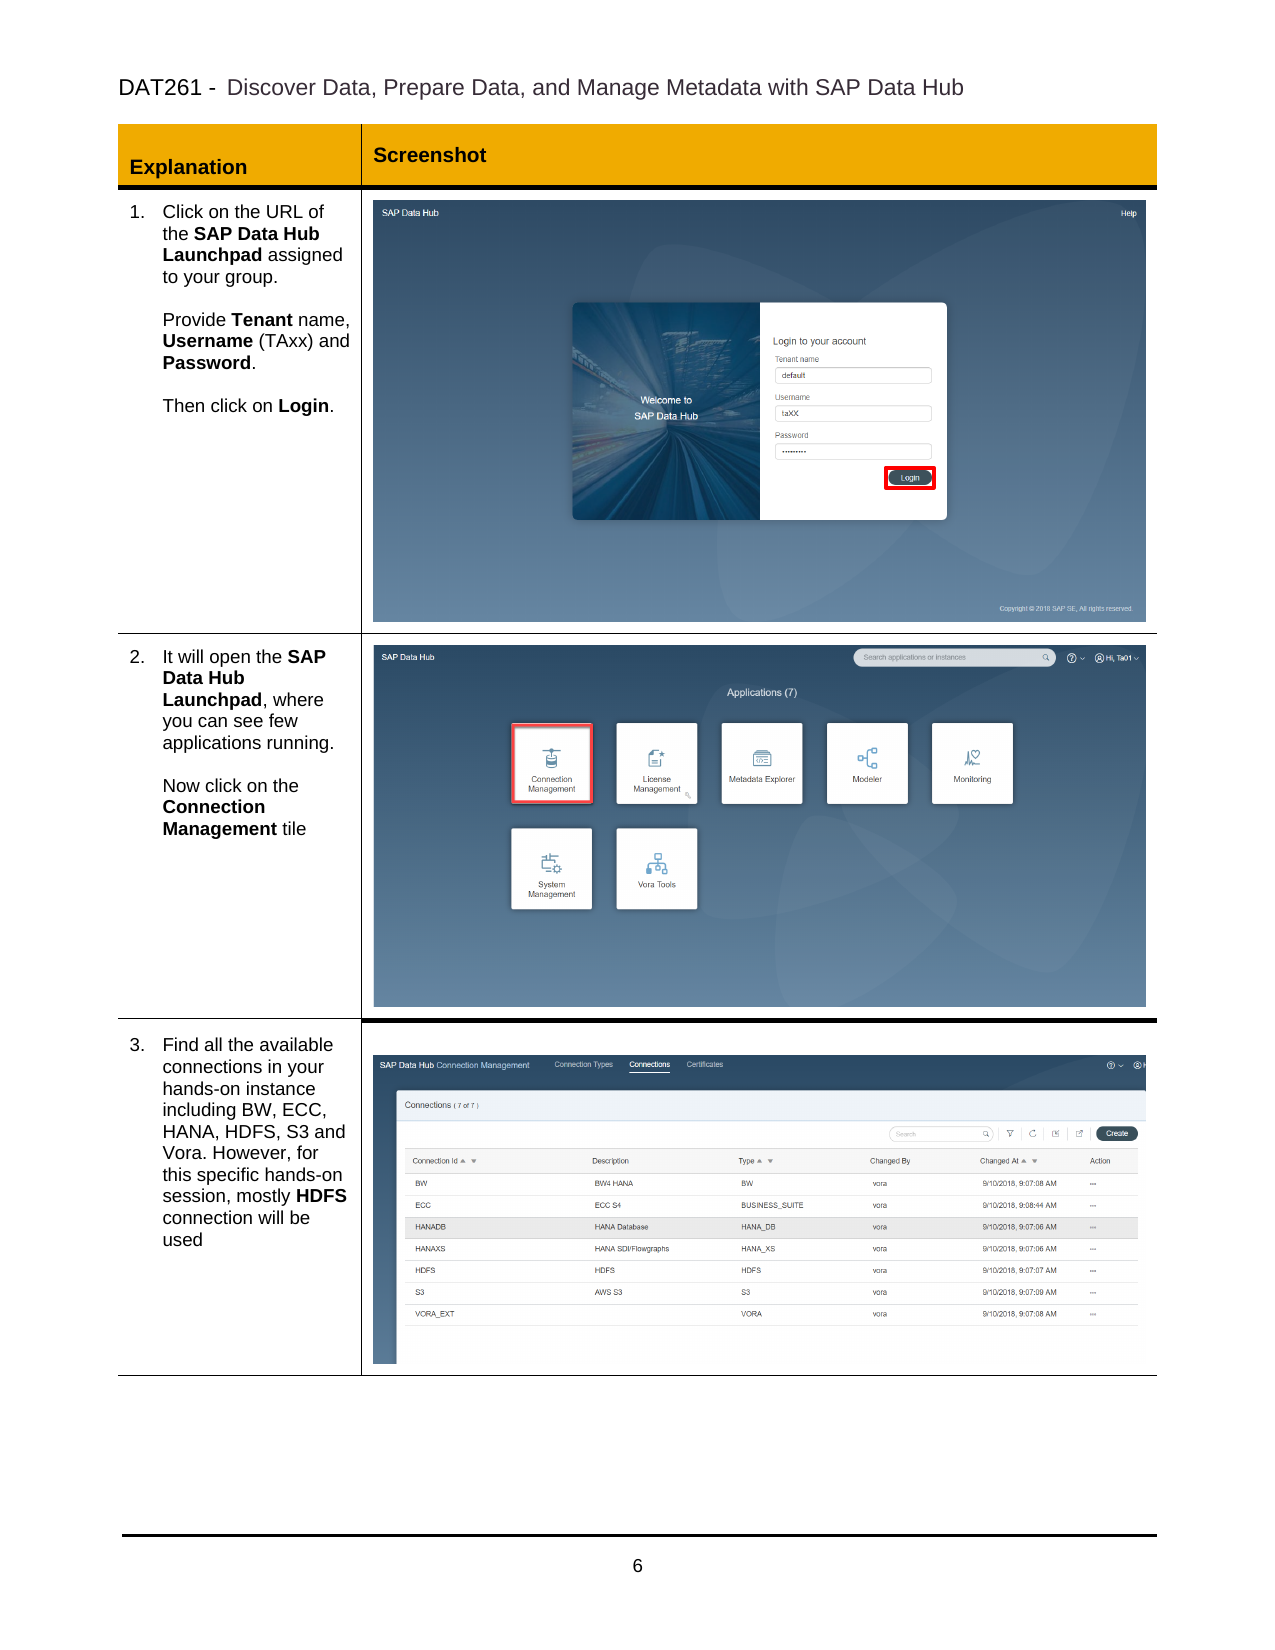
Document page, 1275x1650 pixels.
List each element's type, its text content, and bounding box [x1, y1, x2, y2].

table_header Screenshot [362, 124, 1157, 185]
picture [373, 200, 1146, 622]
table_header Explanation [118, 124, 361, 185]
table_cell [362, 634, 1157, 1018]
table_cell [362, 1023, 1157, 1375]
picture [373, 645, 1146, 1007]
picture [373, 1055, 1146, 1364]
table_cell Find all the available connections in your hands-on instance including BW, ECC, HANA, HDFS, S3 and Vora. However, for this specific hands-on session, mostly HDFS connection will be used [118, 1019, 361, 1375]
table_cell Click on the URL of the SAP Data Hub Launchpad assigned to your group. Provide Tenant name, Username (TAxx) and Password. Then click on Login. [118, 190, 361, 633]
table_cell It will open the SAP Data Hub Launchpad, where you can see few applications running. Now click on the Connection Management tile [118, 634, 361, 1018]
table_cell [362, 190, 1157, 633]
